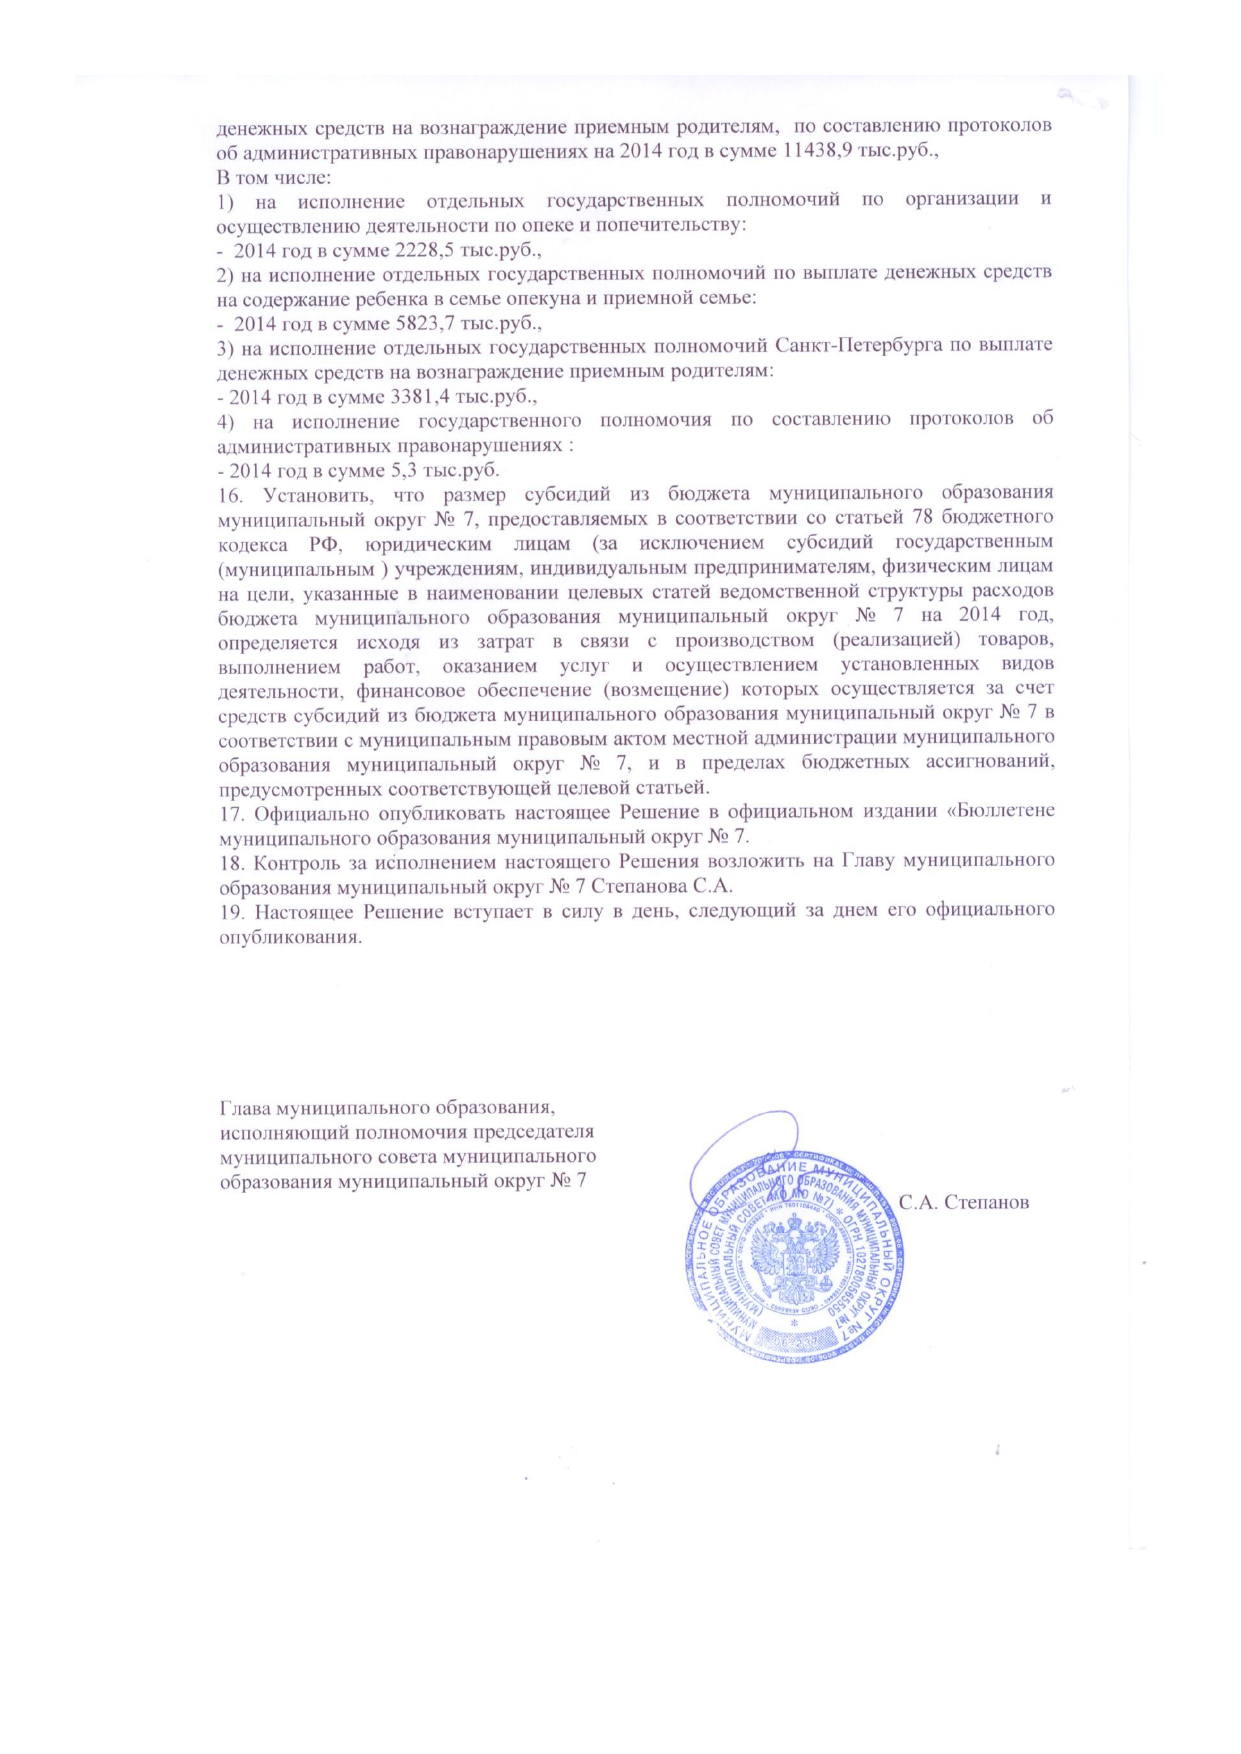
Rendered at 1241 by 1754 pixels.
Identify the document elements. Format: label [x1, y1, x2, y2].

picture [75, 75, 1166, 1574]
